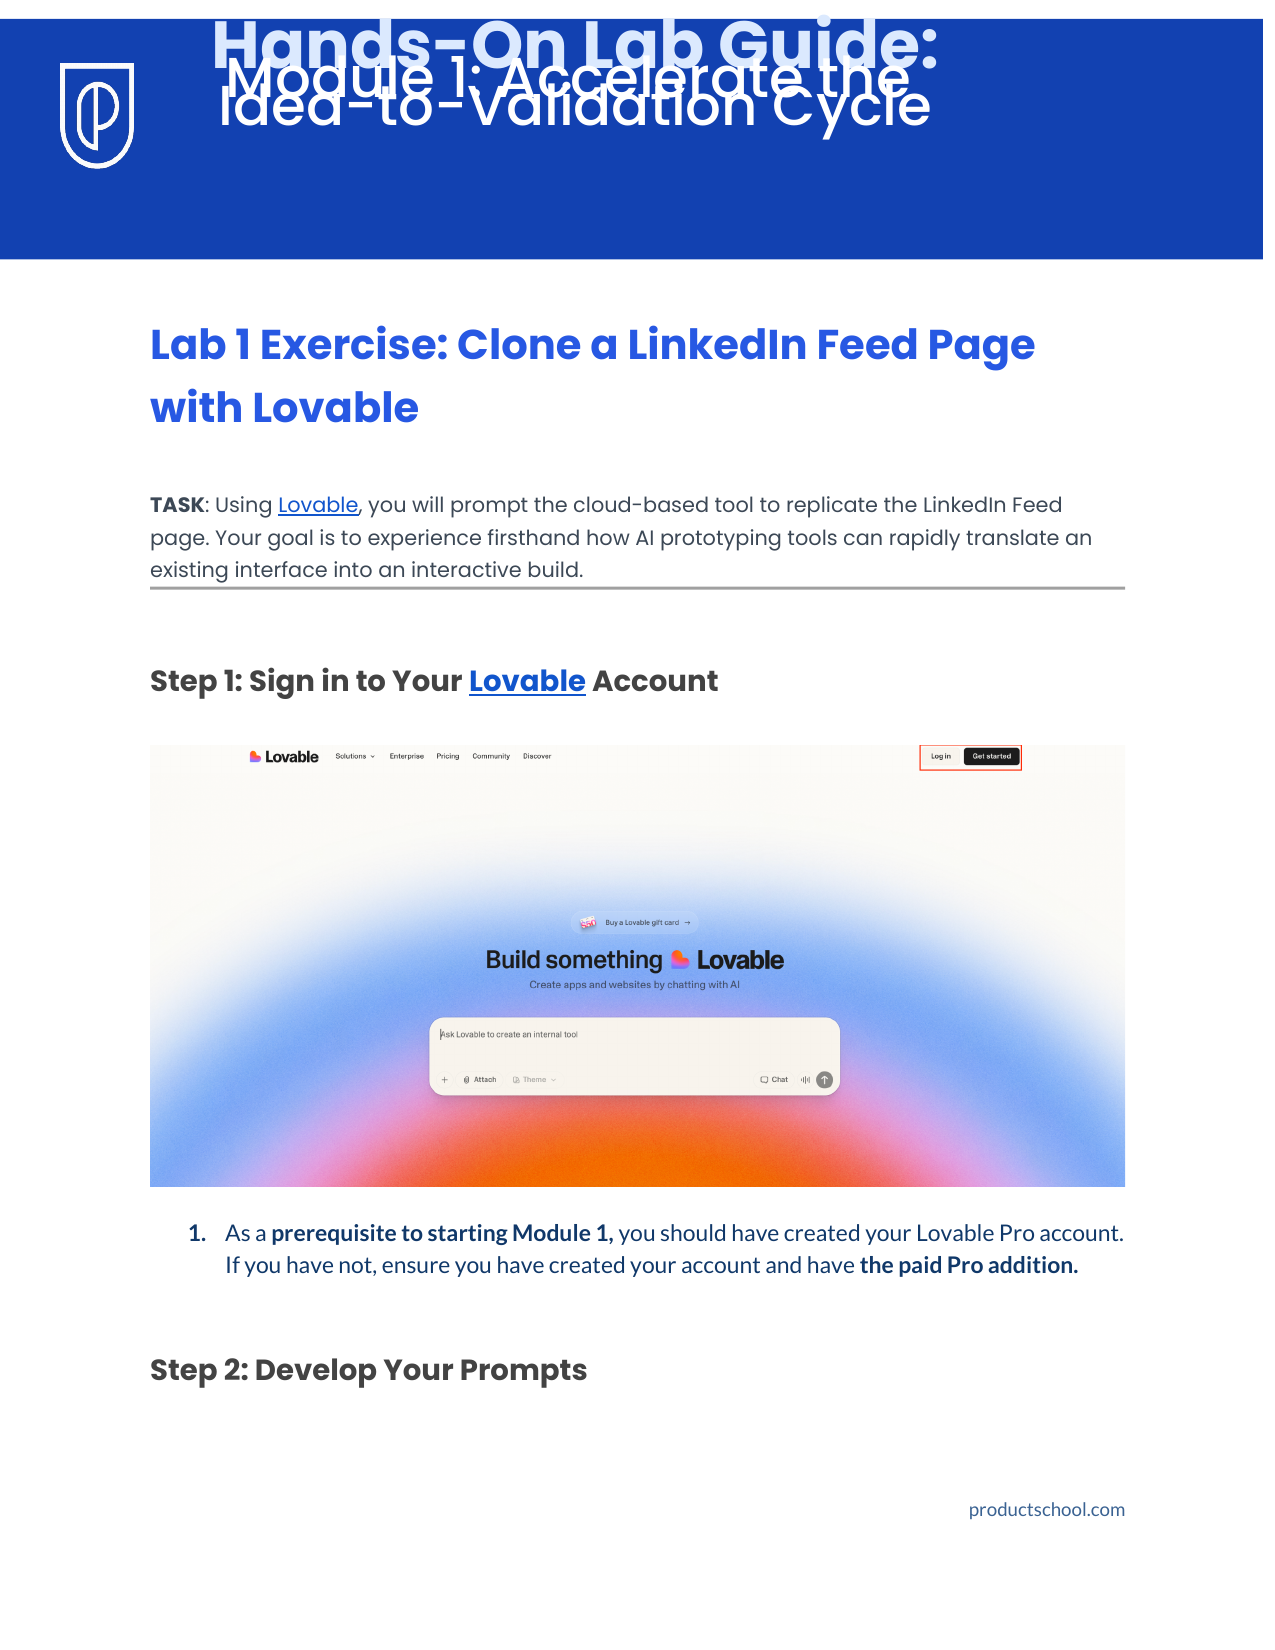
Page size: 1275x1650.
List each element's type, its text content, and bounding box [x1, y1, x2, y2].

picture [60, 63, 134, 169]
subtitle Lab 1 Exercise: Clone a LinkedIn Feed Page with Lovable [150, 183, 1124, 437]
subtitle Step 1: Sign in to Your Lovable Account [150, 657, 1124, 745]
picture [150, 745, 1125, 1187]
subtitle Step 2: Develop Your Prompts [150, 1347, 1125, 1391]
list As a prerequisite to starting Module 1, you should have created your Lovable Pro account. If you have not, ensure you have created your account and have the paid Pro addition. [187, 1219, 1125, 1278]
text TASK: Using Lovable, you will prompt the cloud-based tool to replicate the LinkedIn Feed page. Your goal is to experience firsthand how AI prototyping tools can rapidly translate an existing interface into an interactive build. [150, 462, 1125, 585]
